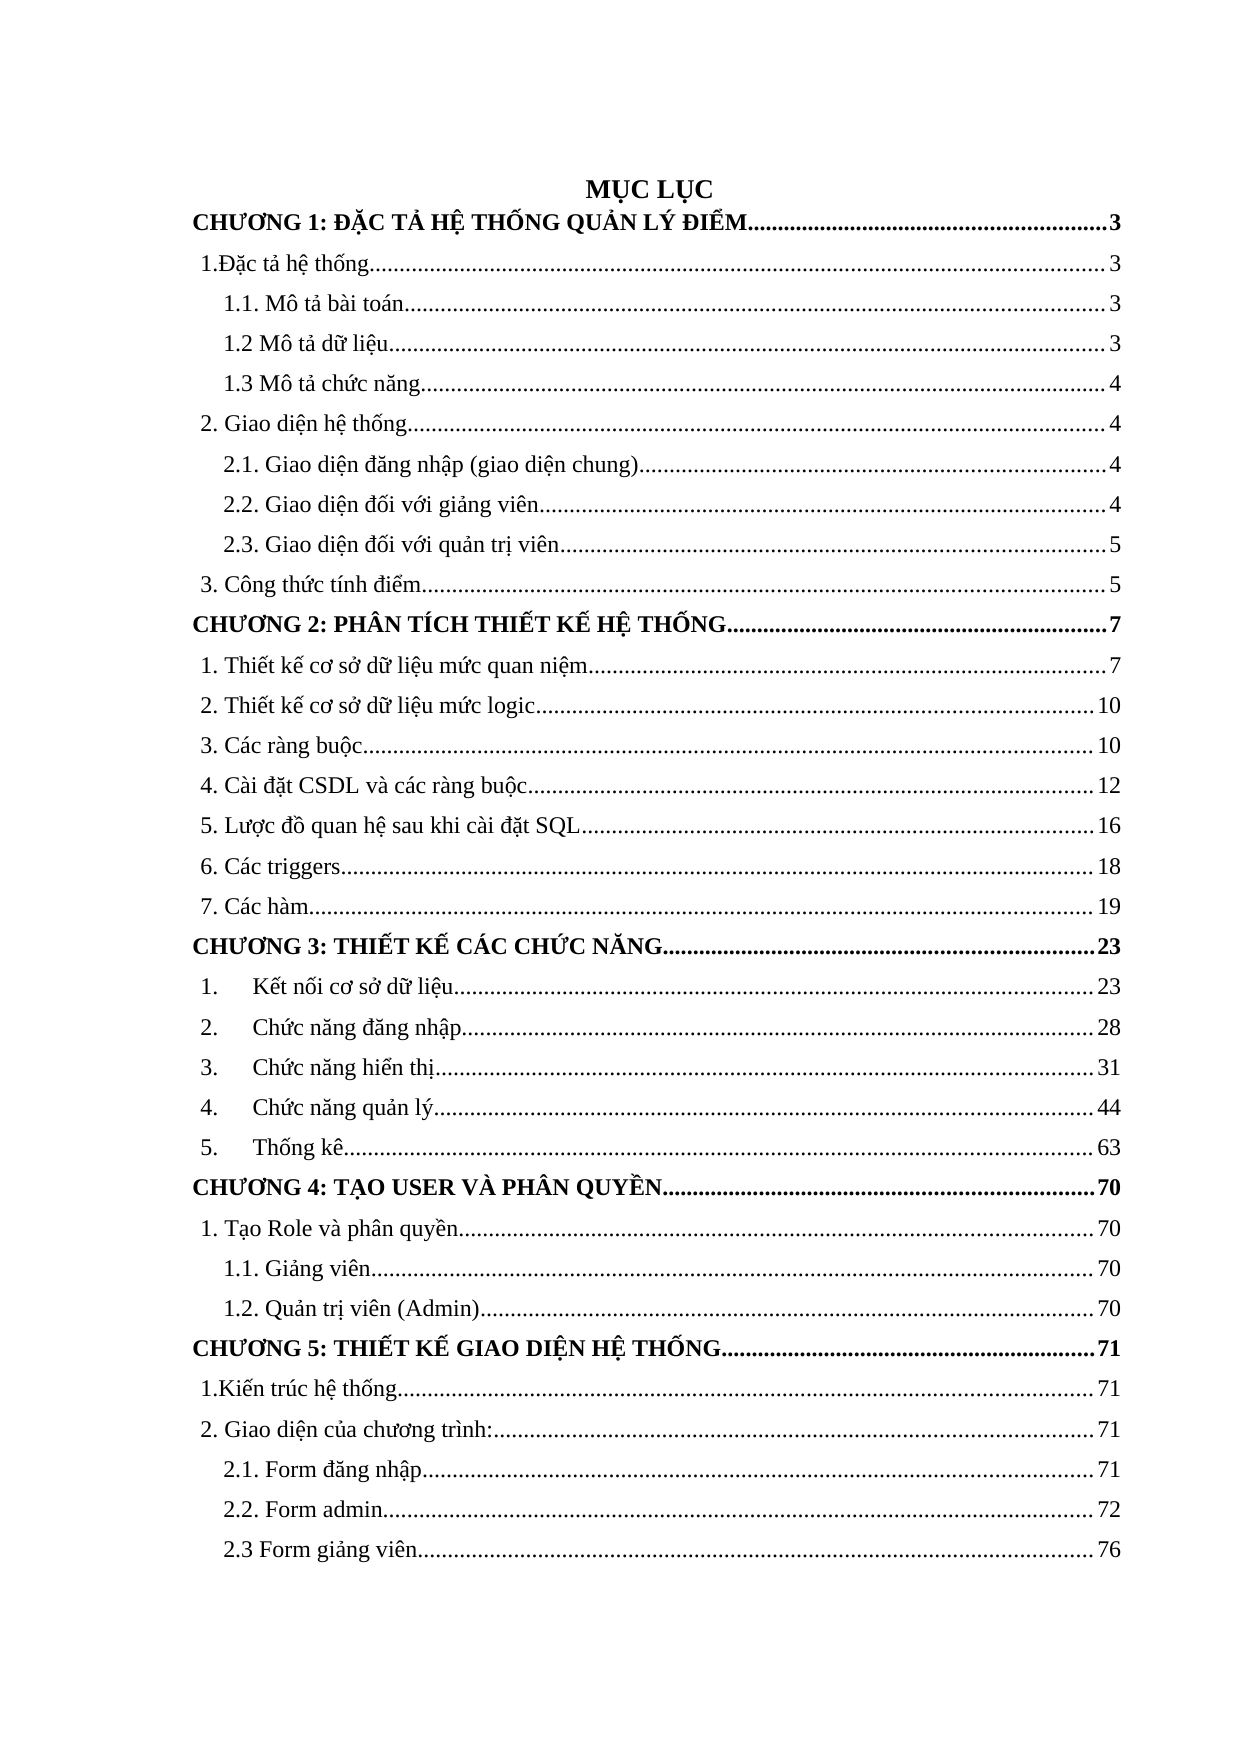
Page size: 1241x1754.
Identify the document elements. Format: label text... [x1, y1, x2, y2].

text MỤC LỤC [177, 173, 1122, 204]
